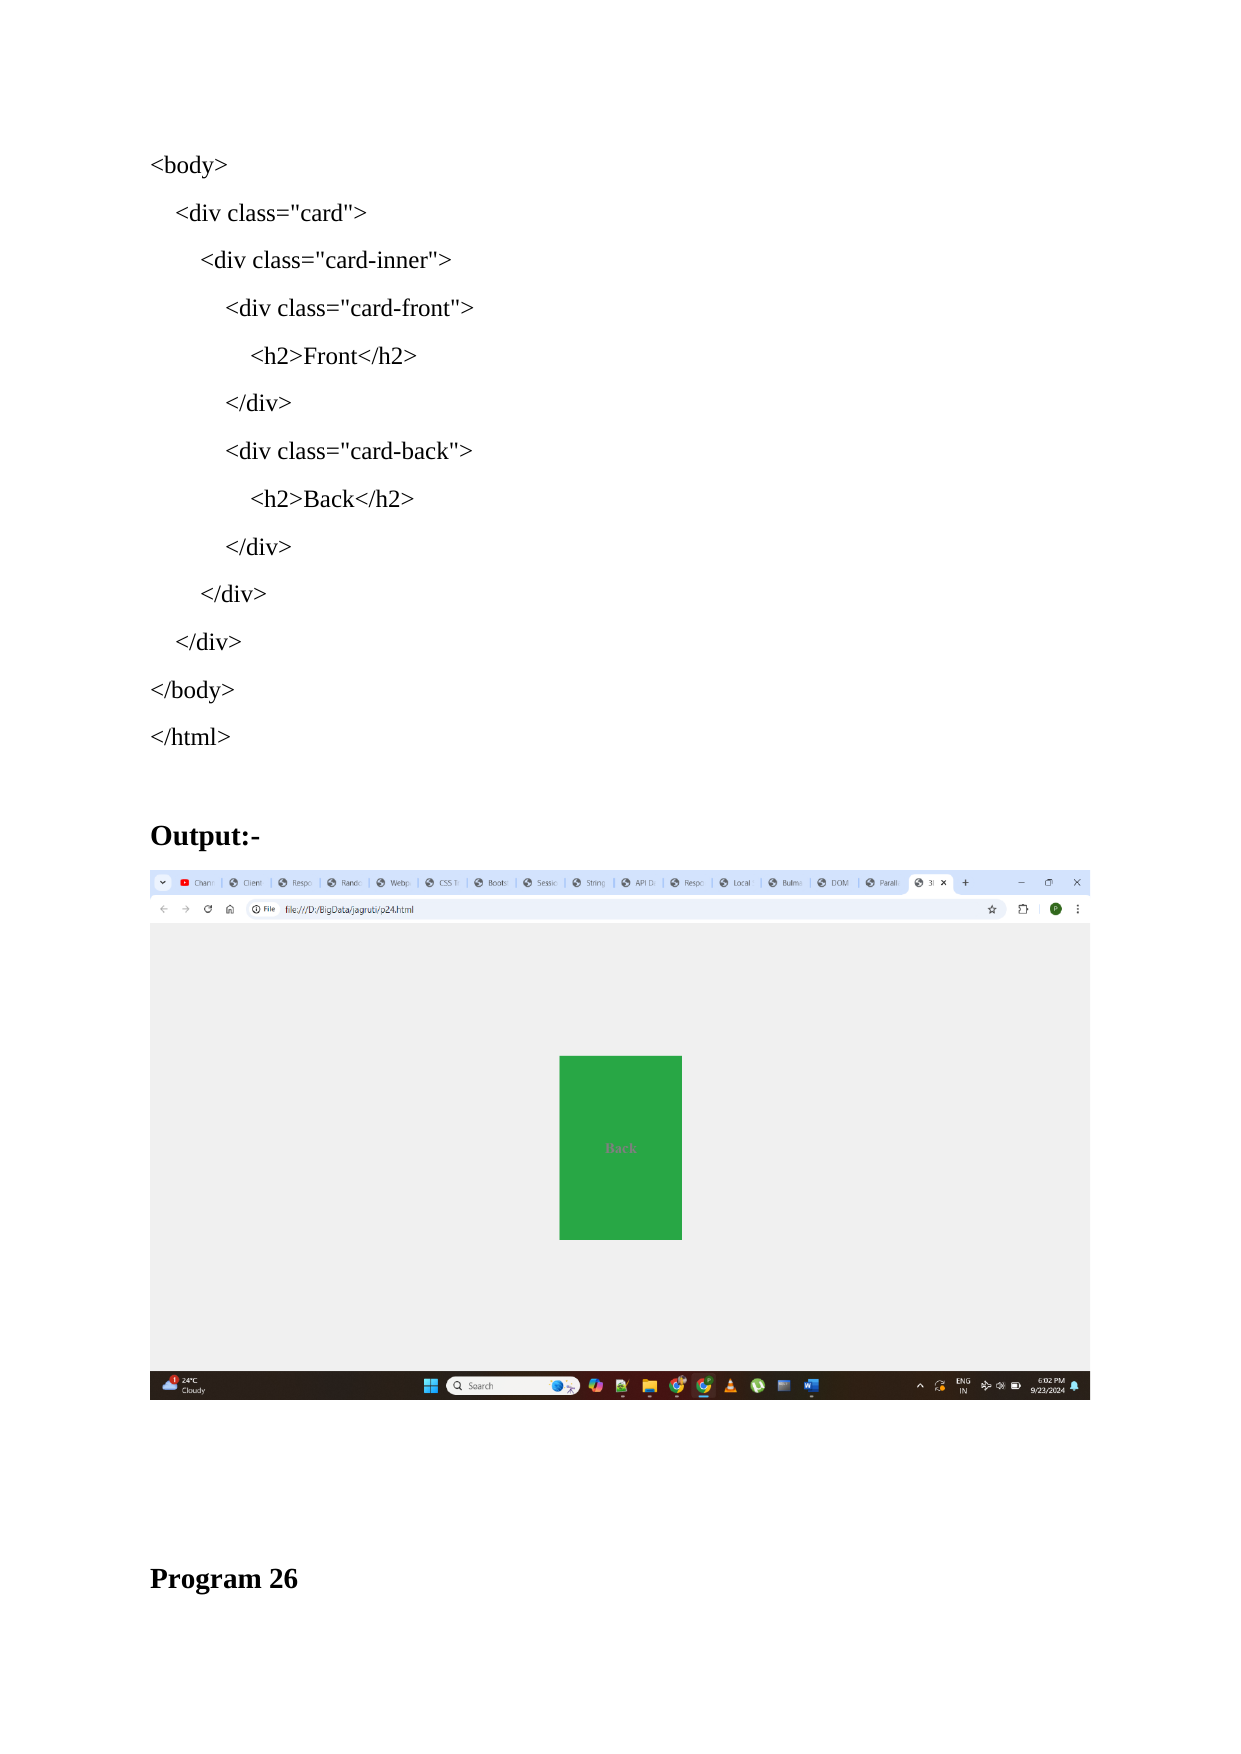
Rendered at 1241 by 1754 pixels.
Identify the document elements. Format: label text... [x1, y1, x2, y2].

text </div> [150, 579, 1090, 608]
text <h2>Front</h2> [150, 341, 1090, 369]
text </body> [150, 675, 1090, 703]
text <div class="card-front"> [150, 293, 1090, 322]
text </div> [150, 388, 1090, 417]
text </div> [150, 532, 1090, 560]
text <h2>Back</h2> [150, 484, 1090, 513]
text <div class="card"> [150, 198, 1090, 226]
text </html> [150, 722, 1090, 751]
picture [150, 870, 1091, 1400]
text <div class="card-inner"> [150, 245, 1090, 274]
text </div> [150, 627, 1090, 656]
text <body> [150, 150, 1090, 179]
text <div class="card-back"> [150, 436, 1090, 465]
text Output:- [150, 818, 1090, 851]
text Program 26 [150, 1562, 1090, 1595]
